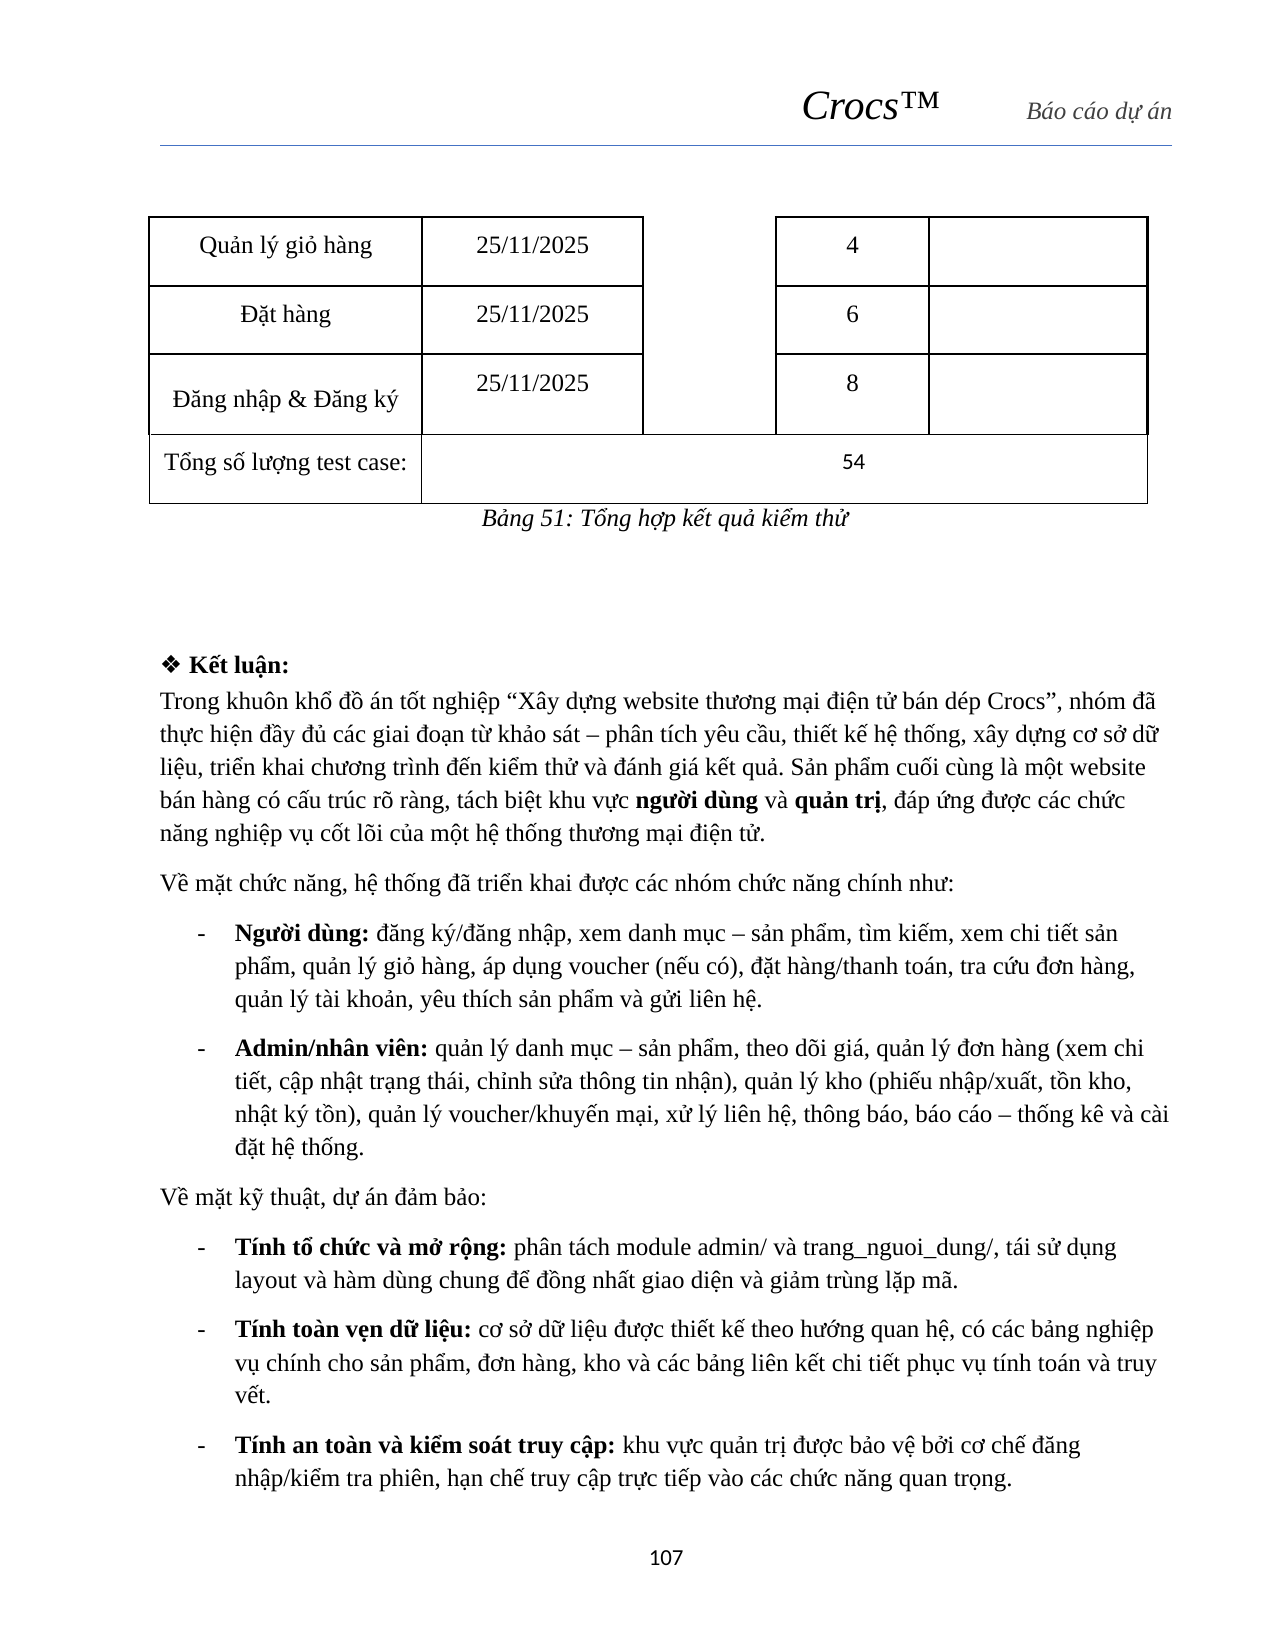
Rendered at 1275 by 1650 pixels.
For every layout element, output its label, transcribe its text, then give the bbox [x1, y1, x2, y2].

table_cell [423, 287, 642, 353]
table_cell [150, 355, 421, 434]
list Tính tổ chức và mở rộng: phân tách module admin/ và trang_nguoi_dung/, tái sử dụng layout và hàm dùng chung để đồng nhất giao diện và giảm trùng lặp mã. [197, 1232, 1172, 1294]
subtitle Bảng 51: Tổng hợp kết quả kiểm thử [159, 503, 1172, 532]
text Về mặt chức năng, hệ thống đã triển khai được các nhóm chức năng chính như: [159, 868, 1172, 897]
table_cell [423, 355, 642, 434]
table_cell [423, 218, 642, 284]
text ❖ Kết luận: [159, 647, 1172, 681]
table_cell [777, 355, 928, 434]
list Admin/nhân viên: quản lý danh mục – sản phẩm, theo dõi giá, quản lý đơn hàng (xem chi tiết, cập nhật trạng thái, chỉnh sửa thông tin nhận), quản lý kho (phiếu nhập/xuất, tồn kho, nhật ký tồn), quản lý voucher/khuyến mại, xử lý liên hệ, thông báo, báo cáo – thống kê và cài đặt hệ thống. [197, 1033, 1172, 1161]
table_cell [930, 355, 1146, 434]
list Tính toàn vẹn dữ liệu: cơ sở dữ liệu được thiết kế theo hướng quan hệ, có các bảng nghiệp vụ chính cho sản phẩm, đơn hàng, kho và các bảng liên kết chi tiết phục vụ tính toán và truy vết. [197, 1314, 1172, 1409]
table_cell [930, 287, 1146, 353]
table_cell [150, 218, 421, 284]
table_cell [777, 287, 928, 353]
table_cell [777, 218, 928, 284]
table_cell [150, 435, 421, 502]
list Tính an toàn và kiểm soát truy cập: khu vực quản trị được bảo vệ bởi cơ chế đăng nhập/kiểm tra phiên, hạn chế truy cập trực tiếp vào các chức năng quan trọng. [197, 1430, 1172, 1492]
text Trong khuôn khổ đồ án tốt nghiệp “Xây dựng website thương mại điện tử bán dép Crocs”, nhóm đã thực hiện đầy đủ các giai đoạn từ khảo sát – phân tích yêu cầu, thiết kế hệ thống, xây dựng cơ sở dữ liệu, triển khai chương trình đến kiểm thử và đánh giá kết quả. Sản phẩm cuối cùng là một website bán hàng có cấu trúc rõ ràng, tách biệt khu vực người dùng và quản trị, đáp ứng được các chức năng nghiệp vụ cốt lõi của một hệ thống thương mại điện tử. [159, 686, 1172, 847]
text Về mặt kỹ thuật, dự án đảm bảo: [159, 1182, 1172, 1211]
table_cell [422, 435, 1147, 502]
list Người dùng: đăng ký/đăng nhập, xem danh mục – sản phẩm, tìm kiếm, xem chi tiết sản phẩm, quản lý giỏ hàng, áp dụng voucher (nếu có), đặt hàng/thanh toán, tra cứu đơn hàng, quản lý tài khoản, yêu thích sản phẩm và gửi liên hệ. [197, 918, 1172, 1012]
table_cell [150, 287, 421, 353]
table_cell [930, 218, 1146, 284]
